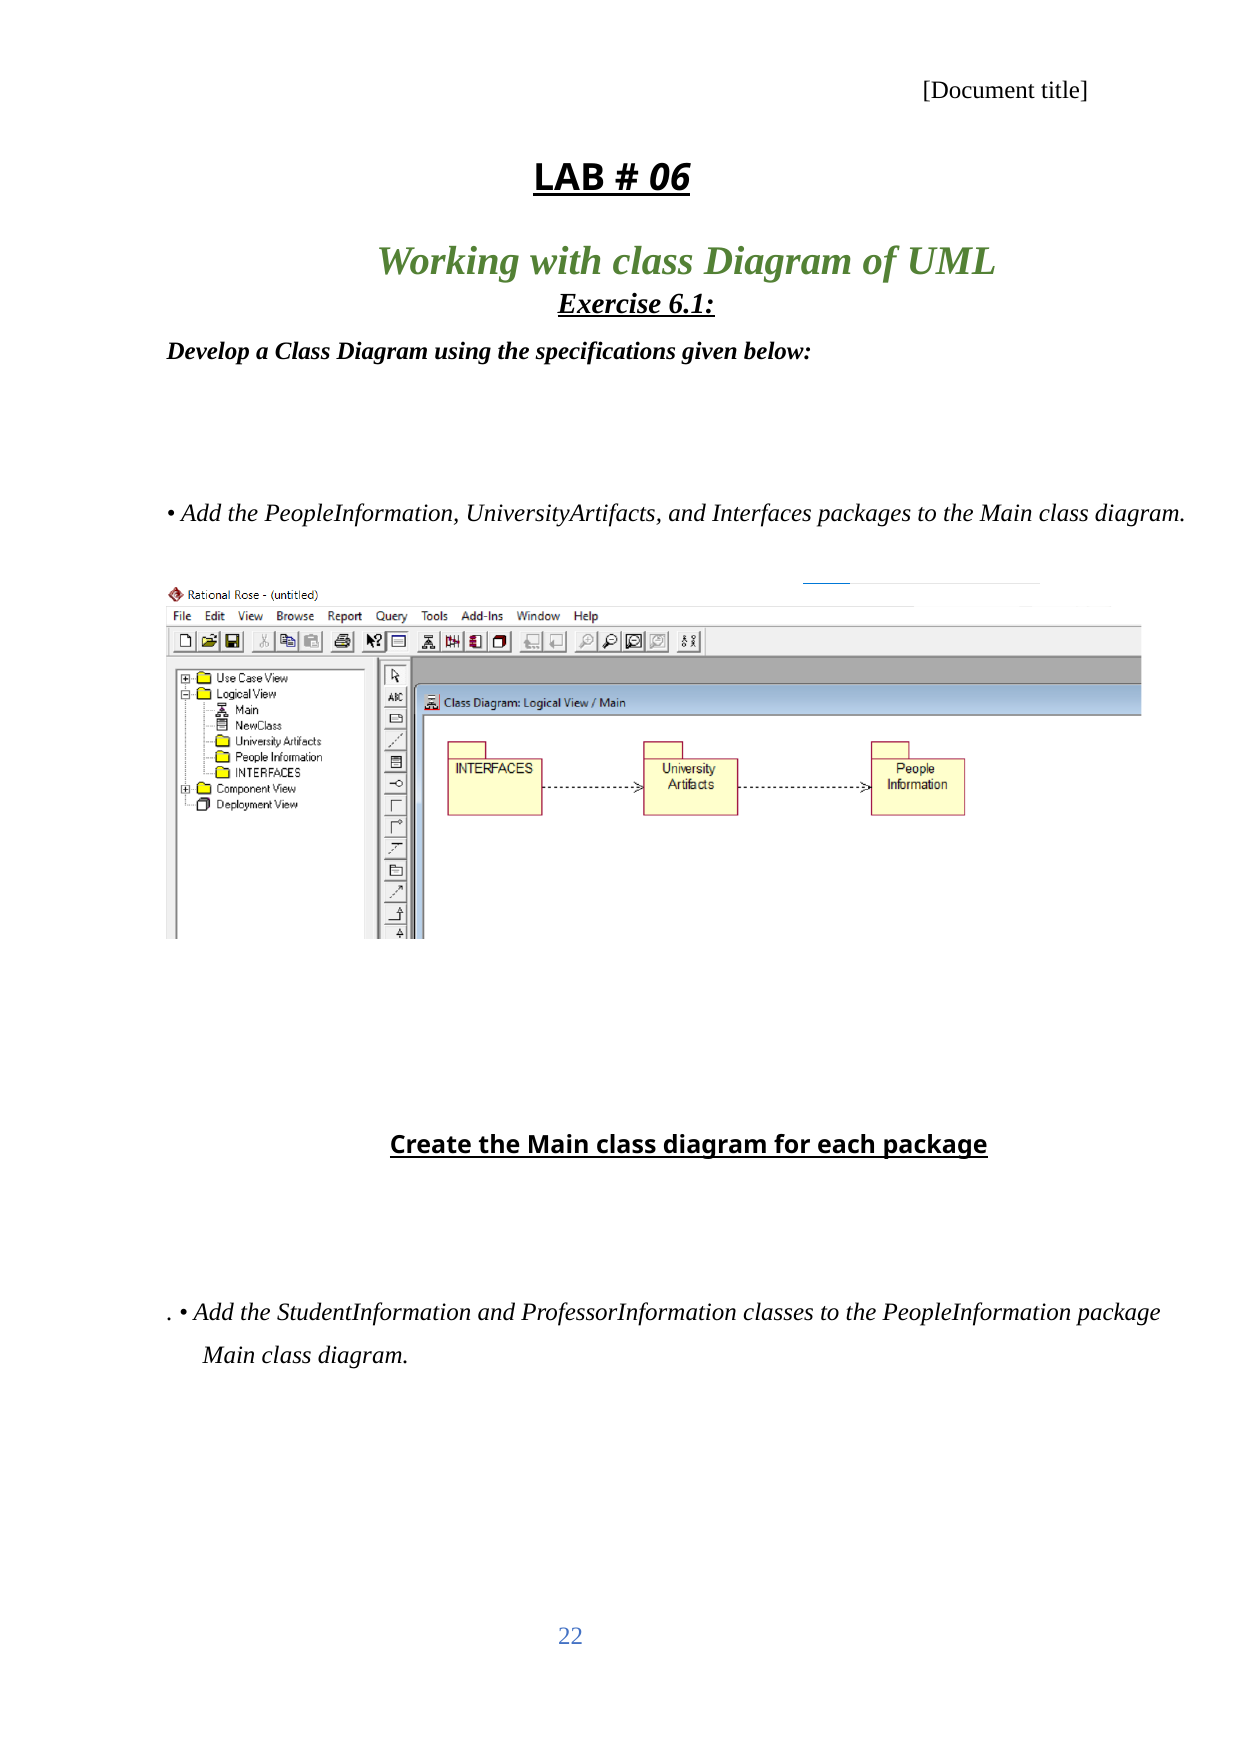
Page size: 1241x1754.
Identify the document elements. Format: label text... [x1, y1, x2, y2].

text Working with class Diagram of UML [166, 237, 1211, 283]
text • Add the PeopleInformation, UniversityArtifacts, and Interfaces packages to the Main class diagram. [166, 498, 1211, 527]
subtitle Exercise 6.1: [64, 286, 1211, 320]
text Develop a Class Diagram using the specifications given below: [166, 336, 1211, 365]
text . • Add the StudentInformation and ProfessorInformation classes to the PeopleInformation package Main class diagram. [166, 1297, 1211, 1369]
picture [166, 583, 1142, 939]
text LAB # 06 [16, 150, 1211, 201]
text Create the Main class diagram for each package [166, 1127, 1211, 1161]
